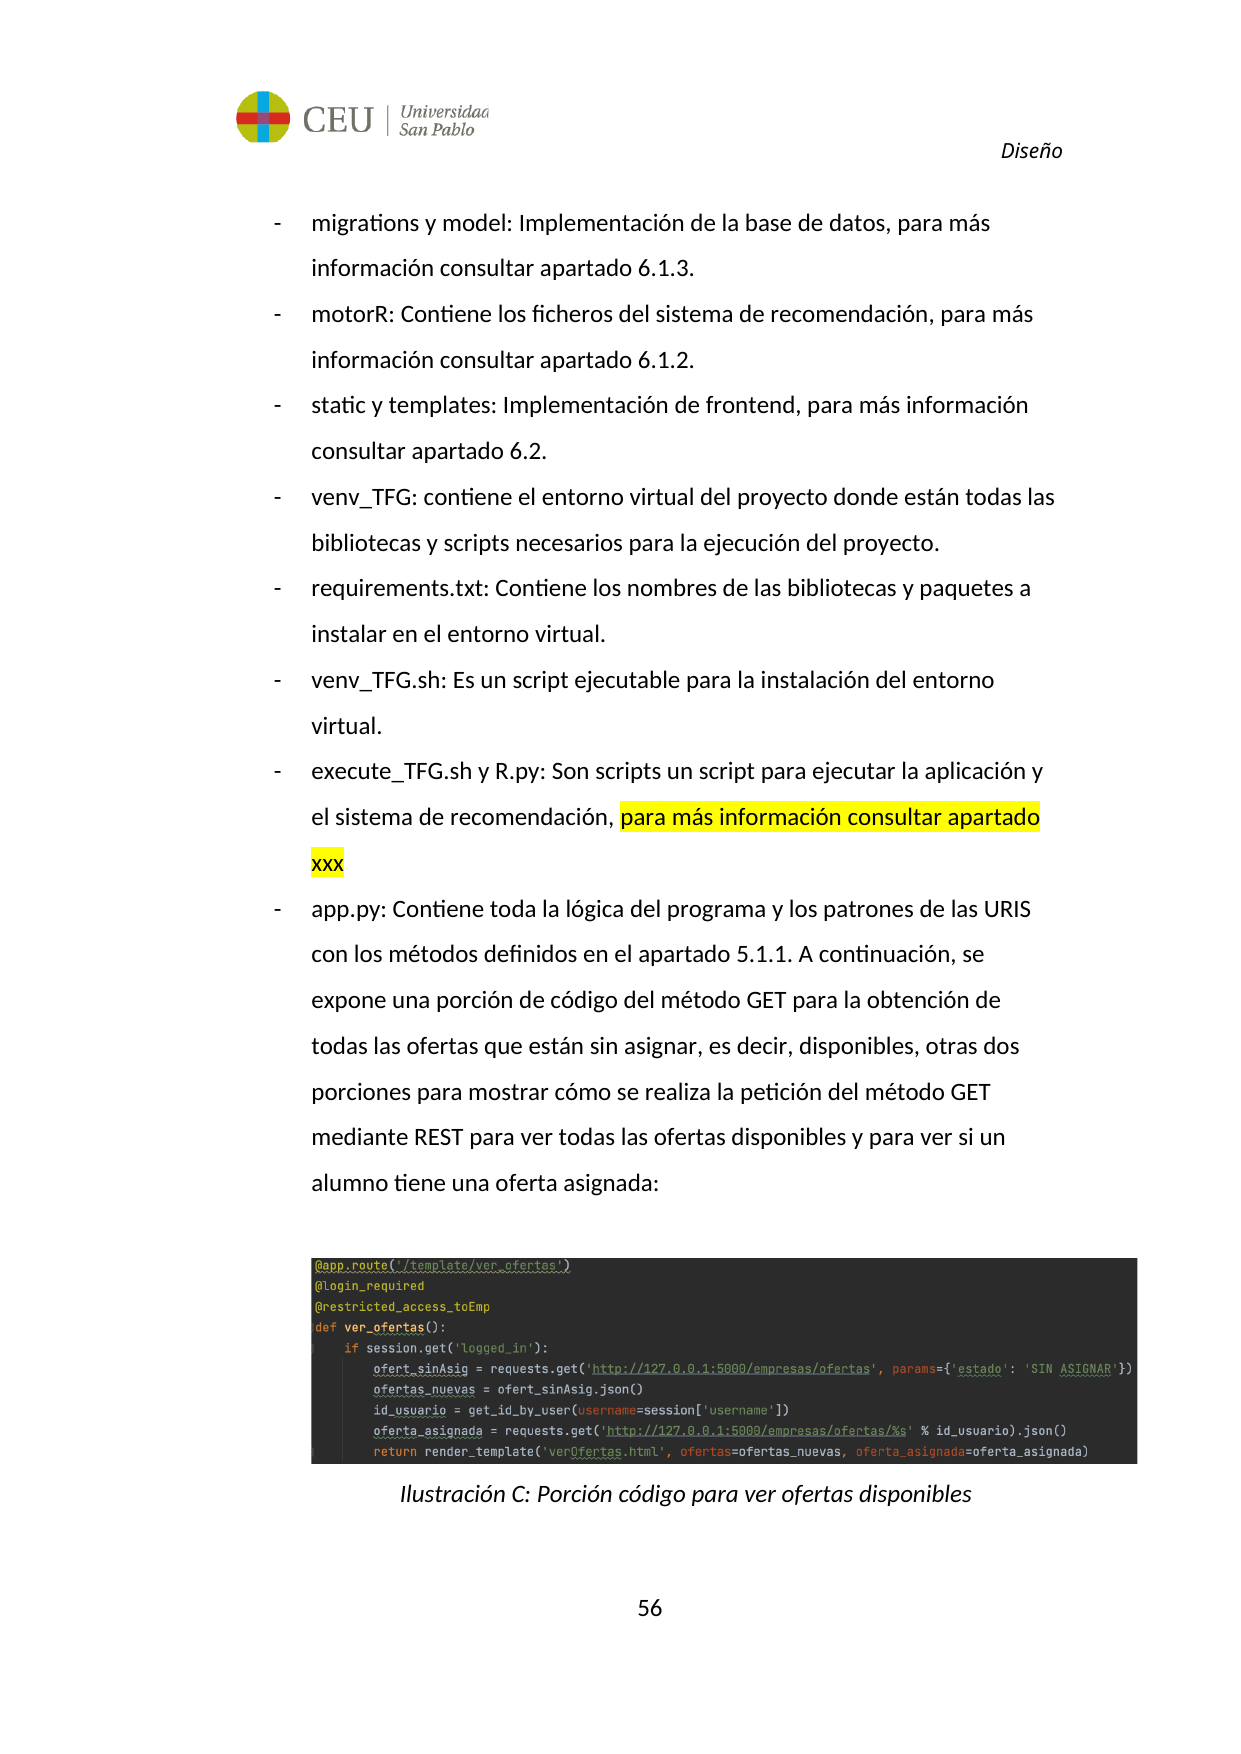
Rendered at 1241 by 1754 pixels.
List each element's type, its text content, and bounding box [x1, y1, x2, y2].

list app.py: Contiene toda la lógica del programa y los patrones de las URIS con los métodos definidos en el apartado 5.1.1. A continuación, se expone una porción de código del método GET para la obtención de todas las ofertas que están sin asignar, es decir, disponibles, otras dos porciones para mostrar cómo se realiza la petición del método GET mediante REST para ver todas las ofertas disponibles y para ver si un alumno tiene una oferta asignada: [274, 893, 1063, 1198]
list static y templates: Implementación de frontend, para más información consultar apartado 6.2. [274, 390, 1063, 466]
list Ilustración C: Porción código para ver ofertas disponibles [311, 1479, 1063, 1509]
list execute_TFG.sh y R.py: Son scripts un script para ejecutar la aplicación y el sistema de recomendación, para más información consultar apartado xxx [274, 756, 1063, 877]
list requirements.txt: Contiene los nombres de las bibliotecas y paquetes a instalar en el entorno virtual. [274, 573, 1063, 649]
picture [311, 1258, 1138, 1464]
list motorR: Contiene los ficheros del sistema de recomendación, para más información consultar apartado 6.1.2. [274, 298, 1063, 374]
list venv_TFG: contiene el entorno virtual del proyecto donde están todas las bibliotecas y scripts necesarios para la ejecución del proyecto. [274, 481, 1063, 557]
list migrations y model: Implementación de la base de datos, para más información consultar apartado 6.1.3. [274, 207, 1063, 283]
picture [235, 89, 489, 143]
list venv_TFG.sh: Es un script ejecutable para la instalación del entorno virtual. [274, 664, 1063, 740]
